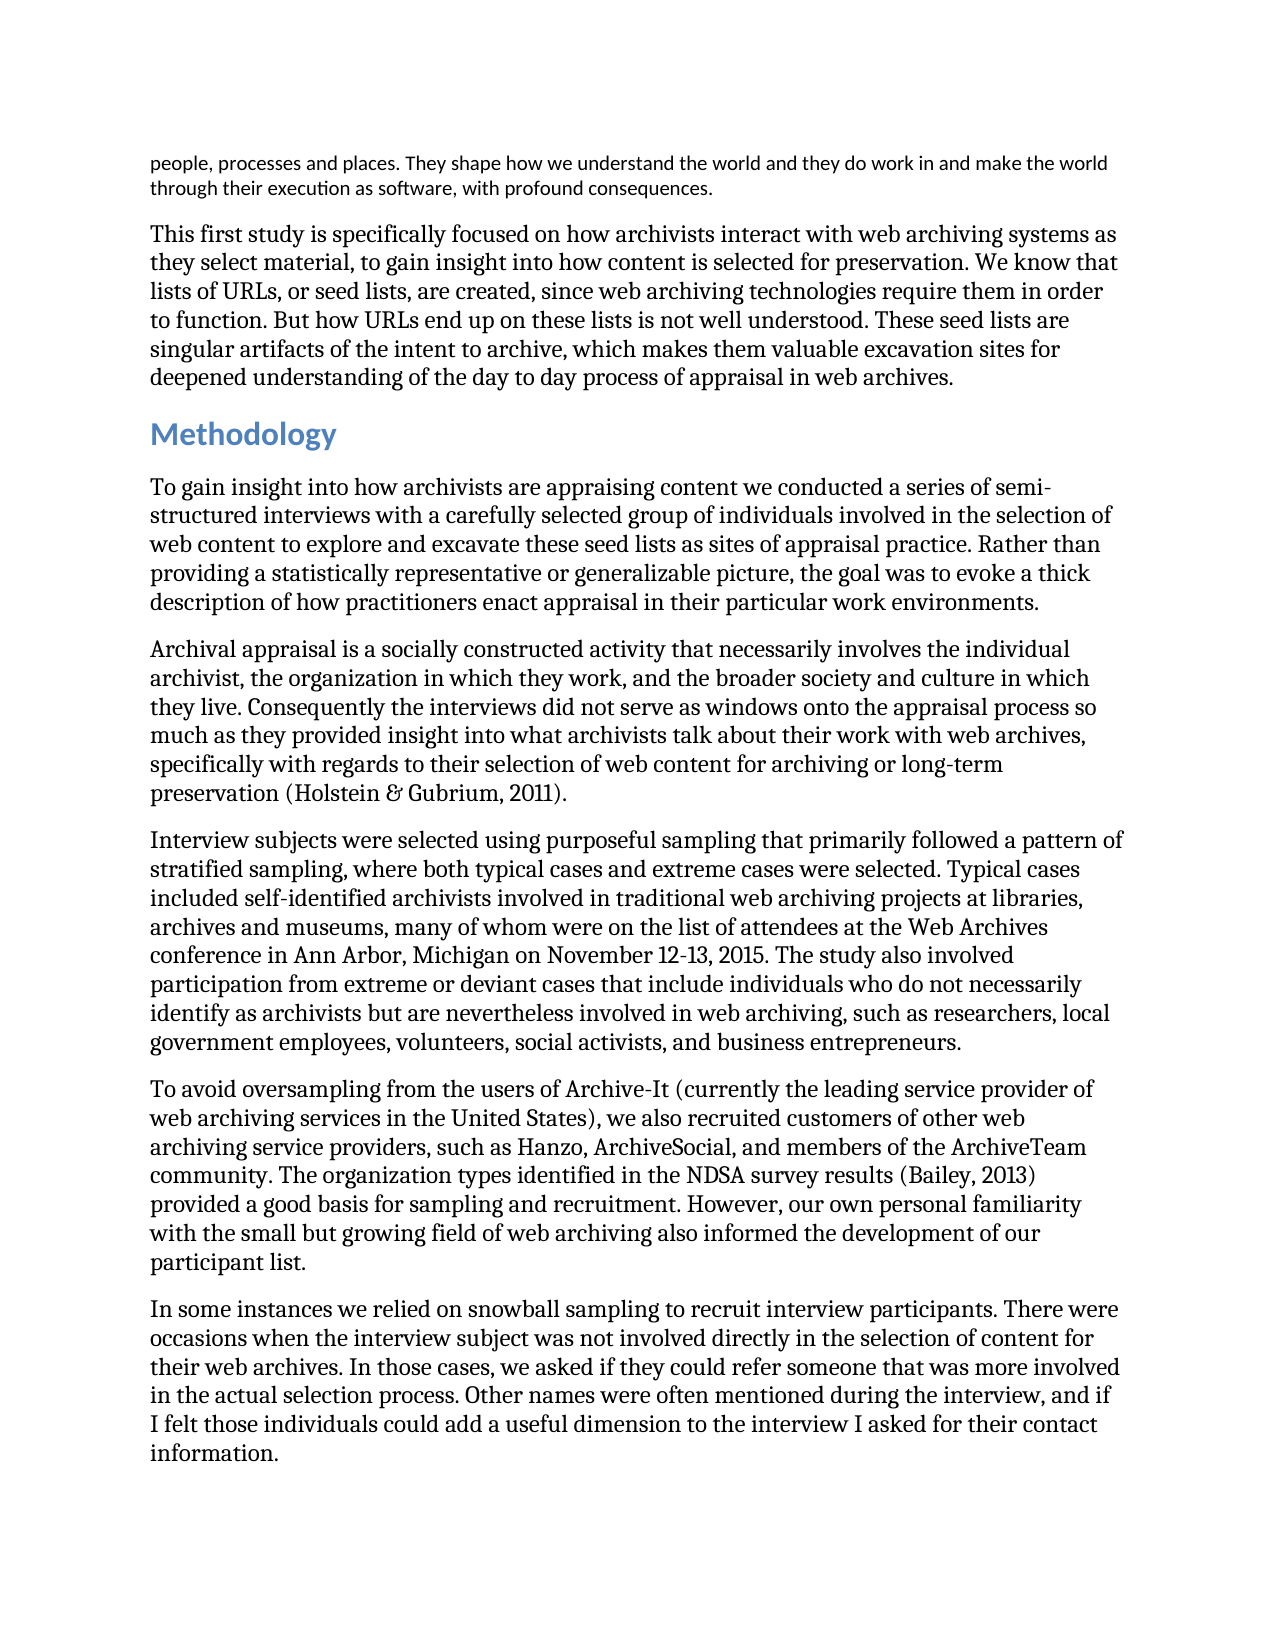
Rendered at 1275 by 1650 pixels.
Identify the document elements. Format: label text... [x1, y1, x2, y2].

text This first study is specifically focused on how archivists interact with web archiving systems as they select material, to gain insight into how content is selected for preservation. We know that lists of URLs, or seed lists, are created, since web archiving technologies require them in order to function. But how URLs end up on these lists is not well understood. These seed lists are singular artifacts of the intent to archive, which makes them valuable excavation sites for deepened understanding of the day to day process of appraisal in web archives. [150, 219, 1125, 392]
subtitle Methodology [150, 413, 1125, 454]
text To avoid oversampling from the users of Archive-It (currently the leading service provider of web archiving services in the United States), we also recruited customers of other web archiving service providers, such as Hanzo, ArchiveSocial, and members of the ArchiveTeam community. The organization types identified in the NDSA survey results (Bailey, 2013) provided a good basis for sampling and recruitment. However, our own personal familiarity with the small but growing field of web archiving also informed the development of our participant list. [150, 1075, 1125, 1276]
text Interview subjects were selected using purposeful sampling that primarily followed a pattern of stratified sampling, where both typical cases and extreme cases were selected. Typical cases included self-identified archivists involved in traditional web archiving projects at libraries, archives and museums, many of whom were on the list of attendees at the Web Archives conference in Ann Arbor, Michigan on November 12-13, 2015. The study also involved participation from extreme or deviant cases that include individuals who do not necessarily identify as archivists but are nevertheless involved in web archiving, such as researchers, local government employees, volunteers, social activists, and business entrepreneurs. [150, 826, 1125, 1056]
text In some instances we relied on snowball sampling to recruit interview participants. There were occasions when the interview subject was not involved directly in the selection of content for their web archives. In those cases, we asked if they could refer someone that was more involved in the actual selection process. Other names were often mentioned during the interview, and if I felt those individuals could add a useful dimension to the interview I asked for their contact information. [150, 1295, 1125, 1467]
text To gain insight into how archivists are appraising content we conducted a series of semi-structured interviews with a carefully selected group of individuals involved in the selection of web content to explore and excavate these seed lists as sites of appraisal practice. Rather than providing a statistically representative or generalizable picture, the goal was to evoke a thick description of how practitioners enact appraisal in their particular work environments. [150, 472, 1125, 616]
text Archival appraisal is a socially constructed activity that necessarily involves the individual archivist, the organization in which they work, and the broader society and culture in which they live. Consequently the interviews did not serve as windows onto the appraisal process so much as they provided insight into what archivists talk about their work with web archives, specifically with regards to their selection of web content for archiving or long-term preservation (Holstein & Gubrium, 2011). [150, 635, 1125, 807]
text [150, 150, 1125, 201]
